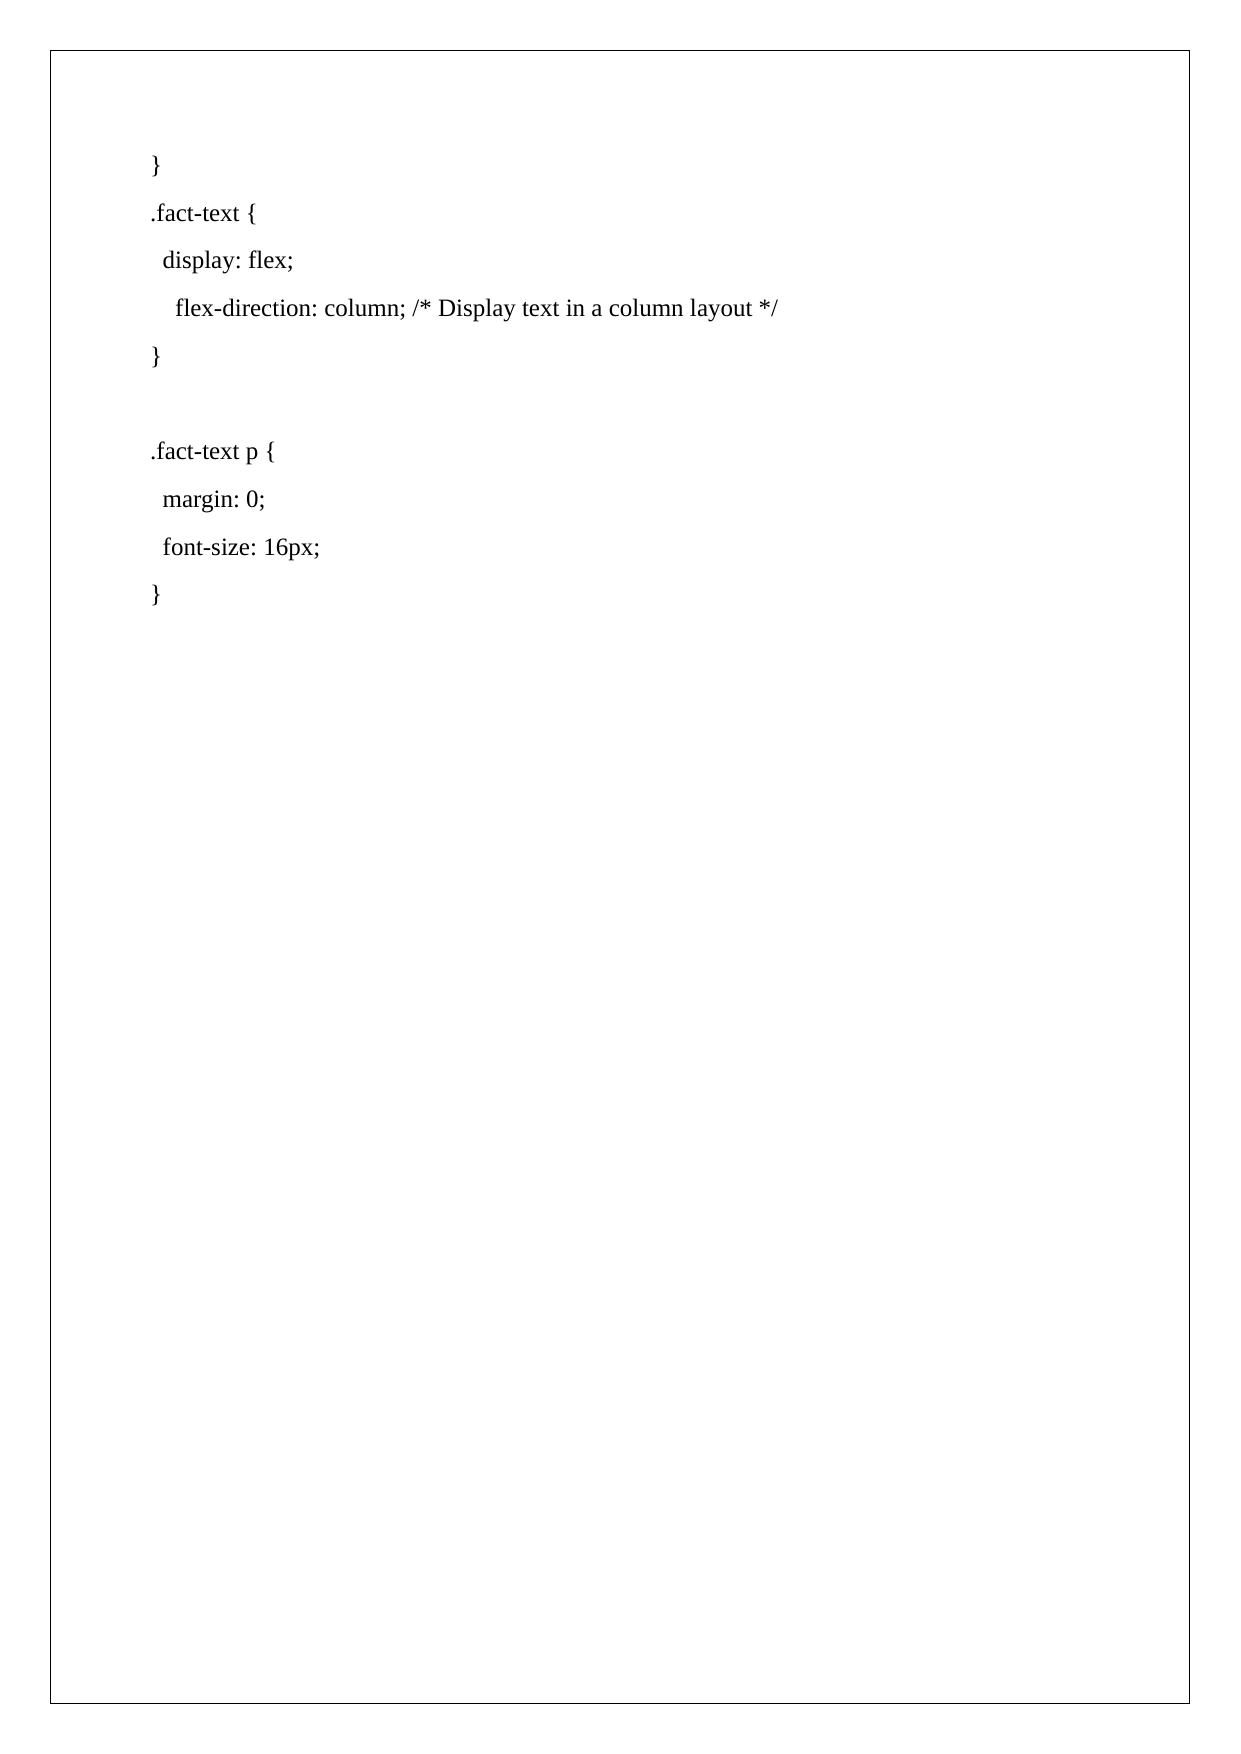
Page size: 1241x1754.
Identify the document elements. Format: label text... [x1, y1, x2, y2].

text } [150, 341, 1090, 369]
text } [150, 150, 1090, 179]
text font-size: 16px; [150, 532, 1090, 560]
text .fact-text { [150, 198, 1090, 226]
text .fact-text p { [150, 436, 1090, 465]
text flex-direction: column; /* Display text in a column layout */ [150, 293, 1090, 322]
text } [150, 579, 1090, 608]
text margin: 0; [150, 484, 1090, 513]
text display: flex; [150, 245, 1090, 274]
